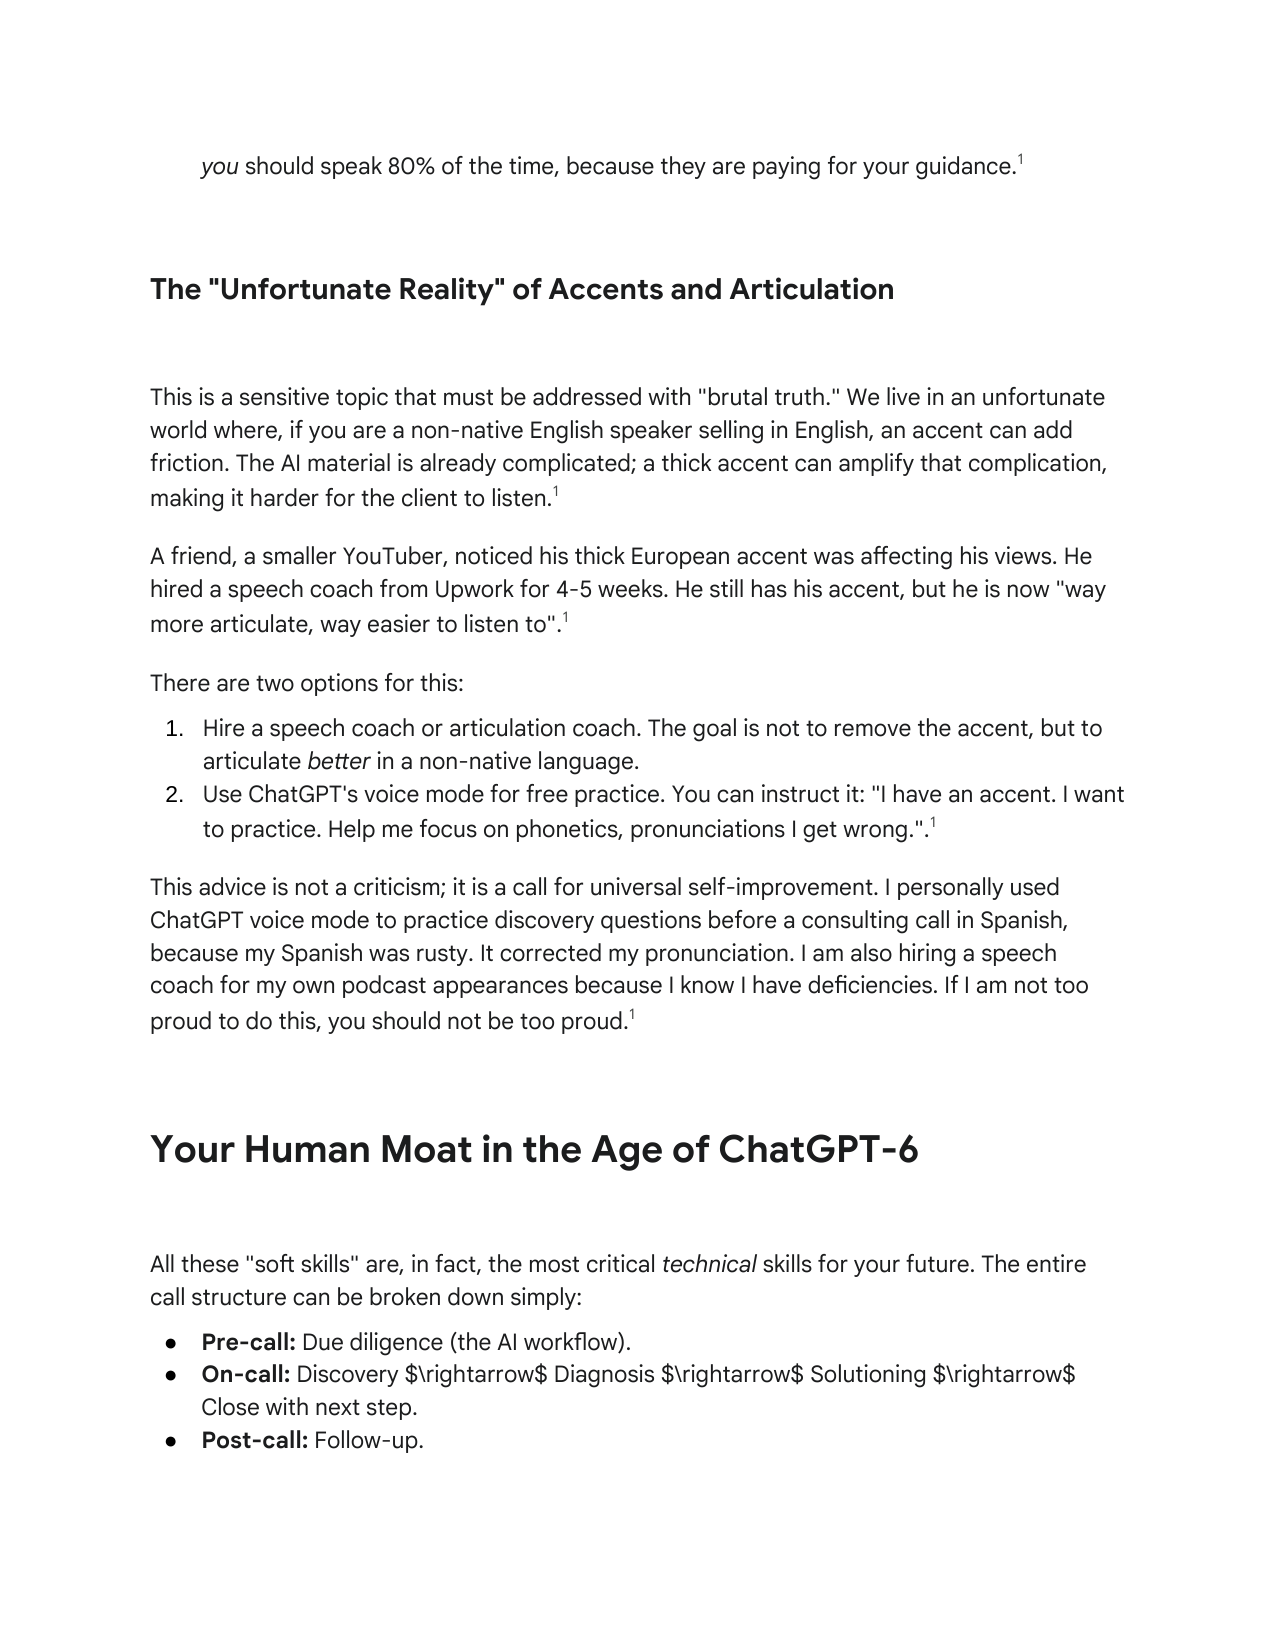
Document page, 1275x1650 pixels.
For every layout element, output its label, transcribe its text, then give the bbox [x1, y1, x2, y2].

list Hire a speech coach or articulation coach. The goal is not to remove the accent, but to articulate better in a non-native language. [165, 714, 1125, 776]
text A friend, a smaller YouTuber, noticed his thick European accent was affecting his views. He hired a speech coach from Upwork for 4-5 weeks. He still has his accent, but he is now "way more articulate, way easier to listen to".1 [150, 543, 1125, 640]
list Pre-call: Due diligence (the AI workflow). [163, 1328, 1125, 1357]
list Post-call: Follow-up. [163, 1426, 1125, 1455]
text This advice is not a criticism; it is a call for universal self-improvement. I personally used ChatGPT voice mode to practice discovery questions before a consulting call in Spanish, because my Spanish was rusty. It corrected my pronunciation. I am also hiring a speech coach for my own podcast appearances because I know I have deficiencies. If I am not too proud to do this, you should not be too proud.1 [150, 874, 1125, 1036]
text This is a sensitive topic that must be addressed with "brutal truth." We live in an unfortunate world where, if you are a non-native English speaker selling in English, an accent can add friction. The AI material is already complicated; a thick accent can amplify that complication, making it harder for the client to listen.1 [150, 383, 1125, 513]
list On-call: Discovery $\rightarrow$ Diagnosis $\rightarrow$ Solutioning $\rightarrow$ Close with next step. [163, 1361, 1125, 1422]
list Use ChatGPT's voice mode for free practice. You can instruct it: "I have an accent. I want to practice. Help me focus on phonetics, pronunciations I get wrong.".1 [165, 780, 1125, 844]
text All these "soft skills" are, in fact, the most critical technical skills for your future. The entire call structure can be broken down simply: [150, 1250, 1125, 1312]
subtitle The "Unfortunate Reality" of Accents and Articulation [150, 271, 1125, 308]
text There are two options for this: [150, 669, 1125, 698]
subtitle Your Human Moat in the Age of ChatGPT-6 [150, 1126, 1125, 1173]
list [163, 150, 1125, 181]
